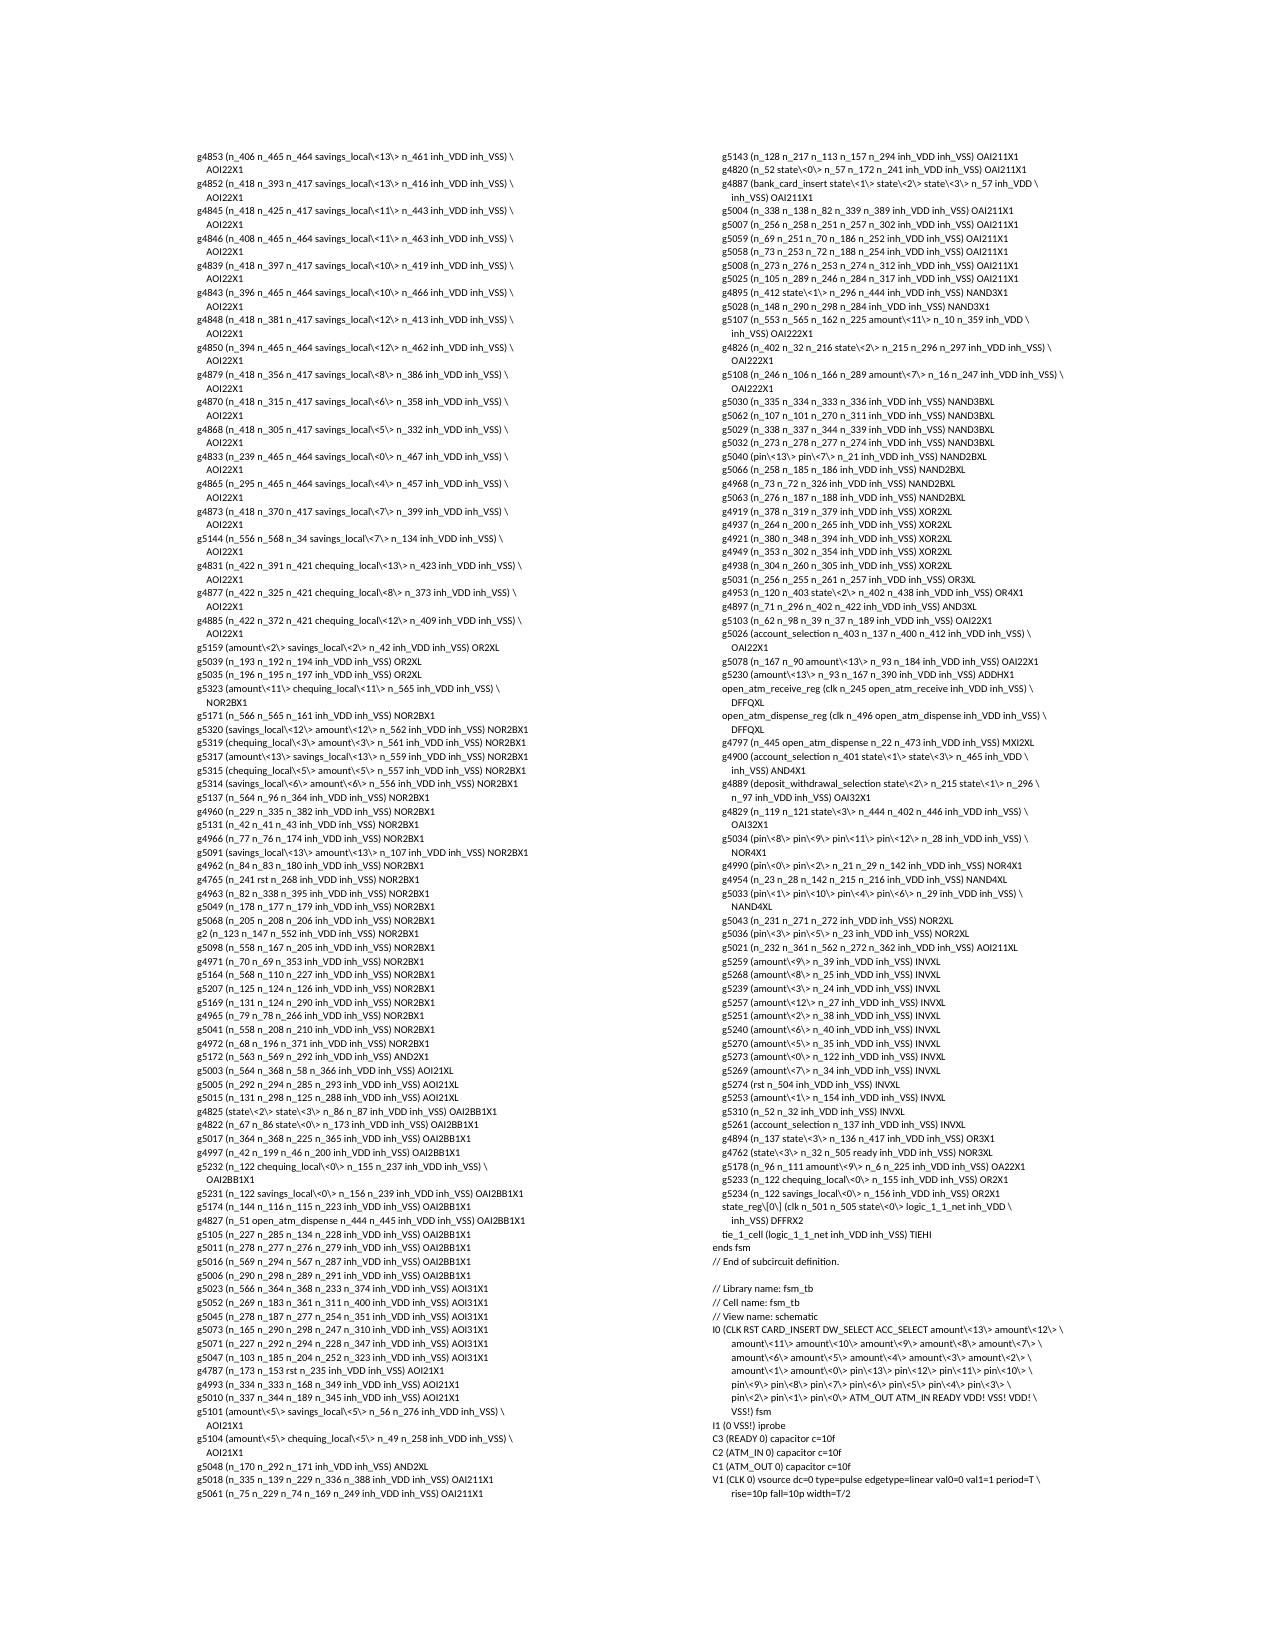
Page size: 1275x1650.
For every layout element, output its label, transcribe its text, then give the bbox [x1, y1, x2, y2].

text g4787 (n_173 n_153 rst n_235 inh_VDD inh_VSS) AOI21X1 [187, 1364, 600, 1377]
text g5017 (n_364 n_368 n_225 n_365 inh_VDD inh_VSS) OAI2BB1X1 [187, 1132, 600, 1145]
text g4960 (n_229 n_335 n_382 inh_VDD inh_VSS) NOR2BX1 [187, 805, 600, 818]
text g5144 (n_556 n_568 n_34 savings_local\<7\> n_134 inh_VDD inh_VSS) \ [187, 532, 600, 545]
text g4831 (n_422 n_391 n_421 chequing_local\<13\> n_423 inh_VDD inh_VSS) \ [187, 559, 600, 572]
text g4853 (n_406 n_465 n_464 savings_local\<13\> n_461 inh_VDD inh_VSS) \ [187, 150, 600, 163]
text g4972 (n_68 n_196 n_371 inh_VDD inh_VSS) NOR2BX1 [187, 1037, 600, 1050]
text AOI22X1 [187, 327, 600, 340]
text g4887 (bank_card_insert state\<1\> state\<2\> state\<3\> n_57 inh_VDD \ [712, 177, 1125, 190]
text g4868 (n_418 n_305 n_417 savings_local\<5\> n_332 inh_VDD inh_VSS) \ [187, 423, 600, 436]
text g5025 (n_105 n_289 n_246 n_284 n_317 inh_VDD inh_VSS) OAI211X1 [712, 273, 1125, 286]
text AOI21X1 [187, 1446, 600, 1459]
text AOI22X1 [187, 191, 600, 204]
text g5323 (amount\<11\> chequing_local\<11\> n_565 inh_VDD inh_VSS) \ [187, 682, 600, 695]
text g5061 (n_75 n_229 n_74 n_169 n_249 inh_VDD inh_VSS) OAI211X1 [187, 1487, 600, 1500]
text g4921 (n_380 n_348 n_394 inh_VDD inh_VSS) XOR2XL [712, 532, 1125, 545]
text g4833 (n_239 n_465 n_464 savings_local\<0\> n_467 inh_VDD inh_VSS) \ [187, 450, 600, 463]
text inh_VSS) OAI222X1 [712, 327, 1125, 340]
text g4827 (n_51 open_atm_dispense n_444 n_445 inh_VDD inh_VSS) OAI2BB1X1 [187, 1214, 600, 1227]
text AOI22X1 [187, 300, 600, 313]
text OAI222X1 [712, 382, 1125, 395]
text AOI22X1 [187, 491, 600, 504]
text g4765 (n_241 rst n_268 inh_VDD inh_VSS) NOR2BX1 [187, 873, 600, 886]
text AOI21X1 [187, 1419, 600, 1432]
text g5040 (pin\<13\> pin\<7\> n_21 inh_VDD inh_VSS) NAND2BXL [712, 450, 1125, 463]
text g5091 (savings_local\<13\> amount\<13\> n_107 inh_VDD inh_VSS) NOR2BX1 [187, 846, 600, 859]
text g5045 (n_278 n_187 n_277 n_254 n_351 inh_VDD inh_VSS) AOI31X1 [187, 1310, 600, 1323]
text g5003 (n_564 n_368 n_58 n_366 inh_VDD inh_VSS) AOI21XL [187, 1064, 600, 1077]
text g4845 (n_418 n_425 n_417 savings_local\<11\> n_443 inh_VDD inh_VSS) \ [187, 204, 600, 217]
text OAI2BB1X1 [187, 1173, 600, 1186]
text g5317 (amount\<13\> savings_local\<13\> n_559 inh_VDD inh_VSS) NOR2BX1 [187, 750, 600, 763]
text g4997 (n_42 n_199 n_46 n_200 inh_VDD inh_VSS) OAI2BB1X1 [187, 1146, 600, 1159]
text g5052 (n_269 n_183 n_361 n_311 n_400 inh_VDD inh_VSS) AOI31X1 [187, 1296, 600, 1309]
text g5105 (n_227 n_285 n_134 n_228 inh_VDD inh_VSS) OAI2BB1X1 [187, 1228, 600, 1241]
text g5098 (n_558 n_167 n_205 inh_VDD inh_VSS) NOR2BX1 [187, 941, 600, 954]
text g5004 (n_338 n_138 n_82 n_339 n_389 inh_VDD inh_VSS) OAI211X1 [712, 204, 1125, 217]
text g4966 (n_77 n_76 n_174 inh_VDD inh_VSS) NOR2BX1 [187, 832, 600, 845]
text AOI22X1 [187, 600, 600, 613]
text g5039 (n_193 n_192 n_194 inh_VDD inh_VSS) OR2XL [187, 655, 600, 668]
text AOI22X1 [187, 573, 600, 586]
text g5008 (n_273 n_276 n_253 n_274 n_312 inh_VDD inh_VSS) OAI211X1 [712, 259, 1125, 272]
text g5035 (n_196 n_195 n_197 inh_VDD inh_VSS) OR2XL [187, 668, 600, 681]
text g5073 (n_165 n_290 n_298 n_247 n_310 inh_VDD inh_VSS) AOI31X1 [187, 1323, 600, 1336]
text g5031 (n_256 n_255 n_261 n_257 inh_VDD inh_VSS) OR3XL [712, 573, 1125, 586]
text AOI22X1 [187, 409, 600, 422]
text g5066 (n_258 n_185 n_186 inh_VDD inh_VSS) NAND2BXL [712, 464, 1125, 477]
text inh_VSS) OAI211X1 [712, 191, 1125, 204]
text g5029 (n_338 n_337 n_344 n_339 inh_VDD inh_VSS) NAND3BXL [712, 423, 1125, 436]
text g5005 (n_292 n_294 n_285 n_293 inh_VDD inh_VSS) AOI21XL [187, 1078, 600, 1091]
text g4843 (n_396 n_465 n_464 savings_local\<10\> n_466 inh_VDD inh_VSS) \ [187, 286, 600, 299]
text g5108 (n_246 n_106 n_166 n_289 amount\<7\> n_16 n_247 inh_VDD inh_VSS) \ [712, 368, 1125, 381]
text AOI22X1 [187, 518, 600, 531]
text g5207 (n_125 n_124 n_126 inh_VDD inh_VSS) NOR2BX1 [187, 982, 600, 995]
text g4968 (n_73 n_72 n_326 inh_VDD inh_VSS) NAND2BXL [712, 477, 1125, 490]
text g5137 (n_564 n_96 n_364 inh_VDD inh_VSS) NOR2BX1 [187, 791, 600, 804]
text g4879 (n_418 n_356 n_417 savings_local\<8\> n_386 inh_VDD inh_VSS) \ [187, 368, 600, 381]
text g5320 (savings_local\<12\> amount\<12\> n_562 inh_VDD inh_VSS) NOR2BX1 [187, 723, 600, 736]
text g4897 (n_71 n_296 n_402 n_422 inh_VDD inh_VSS) AND3XL [712, 600, 1125, 613]
text g4850 (n_394 n_465 n_464 savings_local\<12\> n_462 inh_VDD inh_VSS) \ [187, 341, 600, 354]
text AOI22X1 [187, 273, 600, 286]
text g2 (n_123 n_147 n_552 inh_VDD inh_VSS) NOR2BX1 [187, 928, 600, 941]
text g5028 (n_148 n_290 n_298 n_284 inh_VDD inh_VSS) NAND3X1 [712, 300, 1125, 313]
text g5071 (n_227 n_292 n_294 n_228 n_347 inh_VDD inh_VSS) AOI31X1 [187, 1337, 600, 1350]
text g4852 (n_418 n_393 n_417 savings_local\<13\> n_416 inh_VDD inh_VSS) \ [187, 177, 600, 190]
text g4937 (n_264 n_200 n_265 inh_VDD inh_VSS) XOR2XL [712, 518, 1125, 531]
text g4895 (n_412 state\<1\> n_296 n_444 inh_VDD inh_VSS) NAND3X1 [712, 286, 1125, 299]
text g5016 (n_569 n_294 n_567 n_287 inh_VDD inh_VSS) OAI2BB1X1 [187, 1255, 600, 1268]
text g5169 (n_131 n_124 n_290 inh_VDD inh_VSS) NOR2BX1 [187, 996, 600, 1009]
text g5171 (n_566 n_565 n_161 inh_VDD inh_VSS) NOR2BX1 [187, 709, 600, 722]
text g5143 (n_128 n_217 n_113 n_157 n_294 inh_VDD inh_VSS) OAI211X1 [712, 150, 1125, 163]
text g4962 (n_84 n_83 n_180 inh_VDD inh_VSS) NOR2BX1 [187, 859, 600, 872]
text AOI22X1 [187, 382, 600, 395]
text g4822 (n_67 n_86 state\<0\> n_173 inh_VDD inh_VSS) OAI2BB1X1 [187, 1119, 600, 1132]
text g4839 (n_418 n_397 n_417 savings_local\<10\> n_419 inh_VDD inh_VSS) \ [187, 259, 600, 272]
text g4865 (n_295 n_465 n_464 savings_local\<4\> n_457 inh_VDD inh_VSS) \ [187, 477, 600, 490]
text g4938 (n_304 n_260 n_305 inh_VDD inh_VSS) XOR2XL [712, 559, 1125, 572]
text g5101 (amount\<5\> savings_local\<5\> n_56 n_276 inh_VDD inh_VSS) \ [187, 1405, 600, 1418]
text AOI22X1 [187, 464, 600, 477]
text g5041 (n_558 n_208 n_210 inh_VDD inh_VSS) NOR2BX1 [187, 1023, 600, 1036]
text g5007 (n_256 n_258 n_251 n_257 n_302 inh_VDD inh_VSS) OAI211X1 [712, 218, 1125, 231]
text g5315 (chequing_local\<5\> amount\<5\> n_557 inh_VDD inh_VSS) NOR2BX1 [187, 764, 600, 777]
text g4885 (n_422 n_372 n_421 chequing_local\<12\> n_409 inh_VDD inh_VSS) \ [187, 614, 600, 627]
text g5006 (n_290 n_298 n_289 n_291 inh_VDD inh_VSS) OAI2BB1X1 [187, 1269, 600, 1282]
text g5062 (n_107 n_101 n_270 n_311 inh_VDD inh_VSS) NAND3BXL [712, 409, 1125, 422]
text g5068 (n_205 n_208 n_206 inh_VDD inh_VSS) NOR2BX1 [187, 914, 600, 927]
text g5231 (n_122 savings_local\<0\> n_156 n_239 inh_VDD inh_VSS) OAI2BB1X1 [187, 1187, 600, 1200]
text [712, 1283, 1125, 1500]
text g4826 (n_402 n_32 n_216 state\<2\> n_215 n_296 n_297 inh_VDD inh_VSS) \ [712, 341, 1125, 354]
text g4993 (n_334 n_333 n_168 n_349 inh_VDD inh_VSS) AOI21X1 [187, 1378, 600, 1391]
text AOI22X1 [187, 218, 600, 231]
text g5048 (n_170 n_292 n_171 inh_VDD inh_VSS) AND2XL [187, 1460, 600, 1473]
text g4825 (state\<2\> state\<3\> n_86 n_87 inh_VDD inh_VSS) OAI2BB1X1 [187, 1105, 600, 1118]
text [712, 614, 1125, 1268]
text g5063 (n_276 n_187 n_188 inh_VDD inh_VSS) NAND2BXL [712, 491, 1125, 504]
text g4971 (n_70 n_69 n_353 inh_VDD inh_VSS) NOR2BX1 [187, 955, 600, 968]
text g5159 (amount\<2\> savings_local\<2\> n_42 inh_VDD inh_VSS) OR2XL [187, 641, 600, 654]
